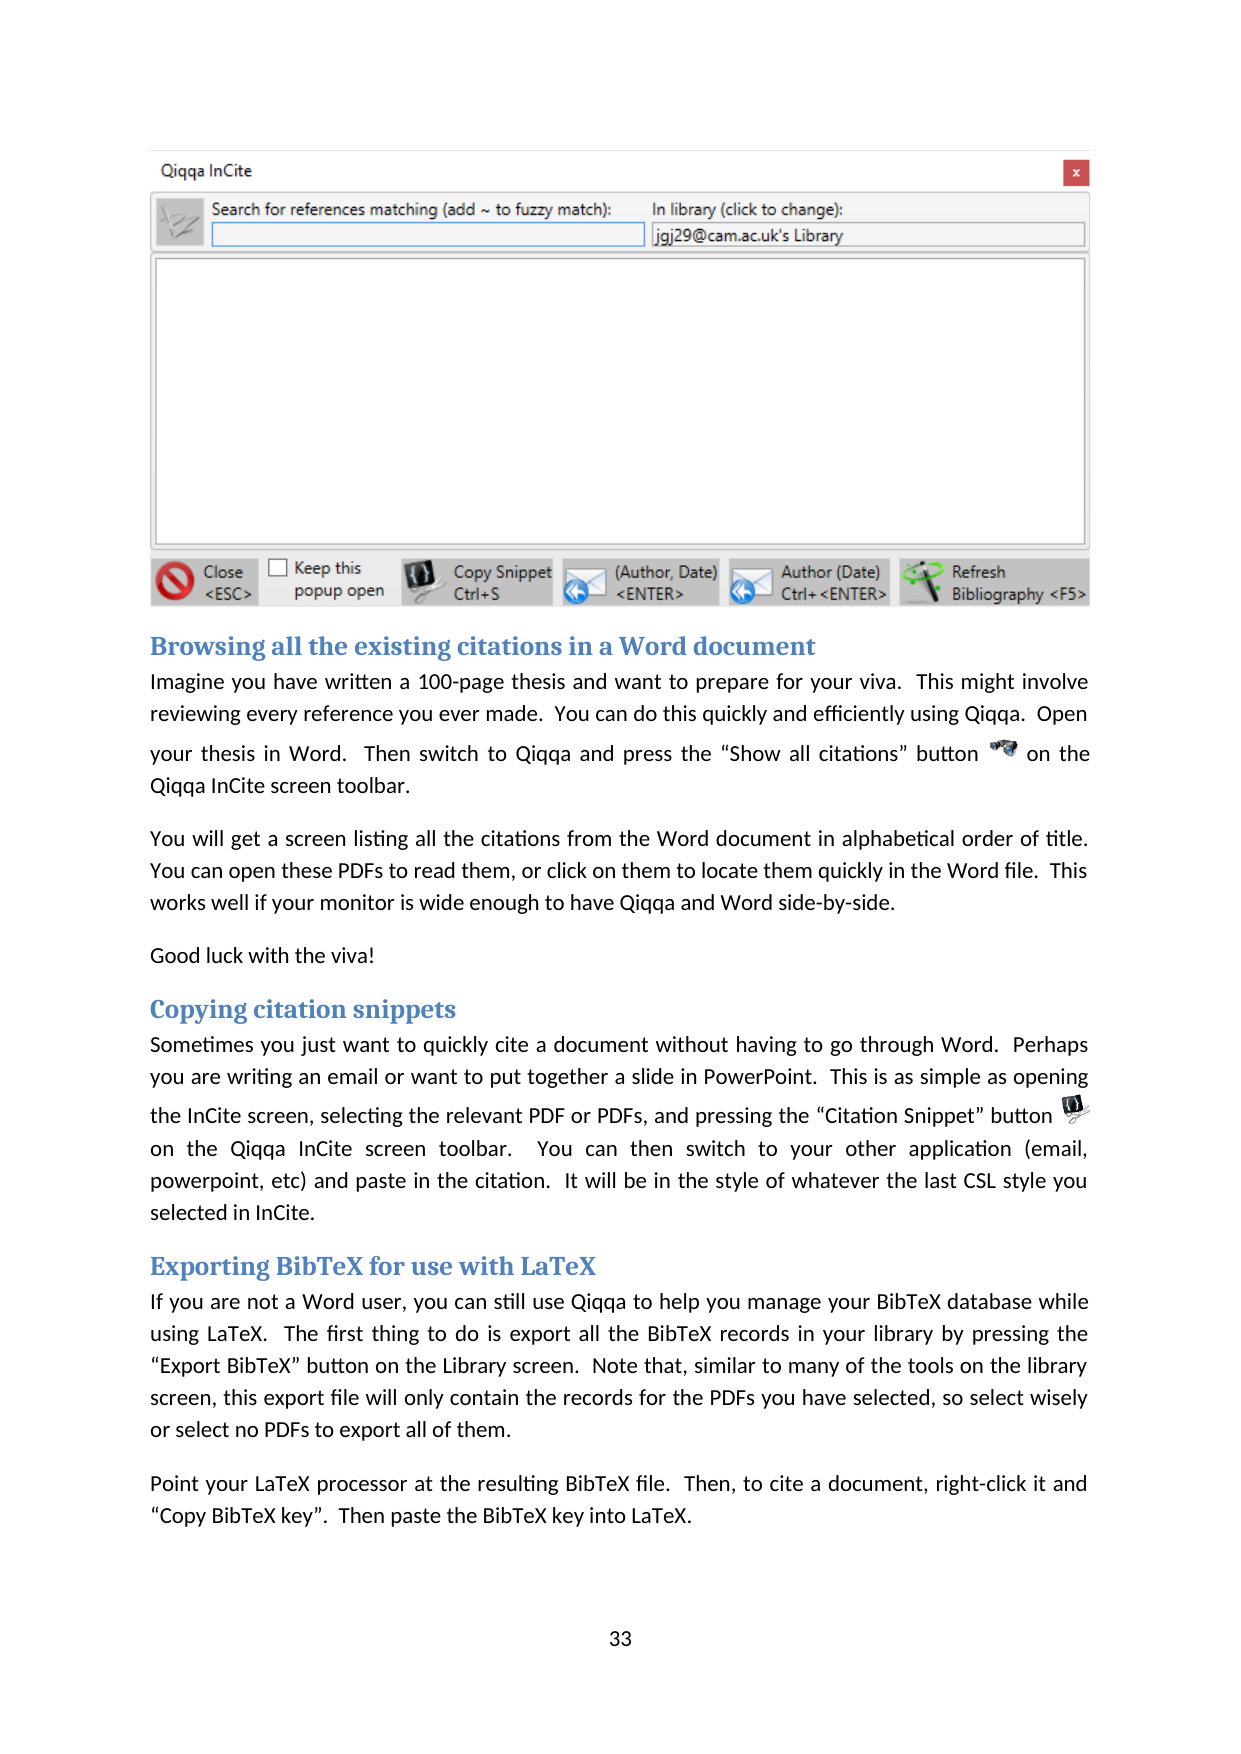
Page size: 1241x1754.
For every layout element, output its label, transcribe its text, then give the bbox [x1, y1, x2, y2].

text Sometimes you just want to quickly cite a document without having to go through Word. Perhaps you are writing an email or want to put together a slide in PowerPoint. This is as simple as opening the InCite screen, selecting the relevant PDF or PDFs, and pressing the “Citation Snippet” button on the Qiqqa InCite screen toolbar. You can then switch to your other application (email, powerpoint, etc) and paste in the citation. It will be in the style of whatever the last CSL style you selected in InCite. [150, 1030, 1090, 1226]
picture [150, 150, 1091, 607]
subtitle Exporting BibTeX for use with LaTeX [150, 1251, 1090, 1282]
text Good luck with the viva! [150, 941, 1090, 969]
text You will get a screen listing all the citations from the Word document in alphabetical order of title. You can open these PDFs to read them, or click on them to locate them quickly in the Word file. This works well if your monitor is wide enough to have Qiqqa and Word side-by-side. [150, 824, 1090, 916]
text Imagine you have written a 100-page thesis and want to prepare for your viva. This might involve reviewing every reference you ever made. You can do this quickly and efficiently using Qiqqa. Open your thesis in Word. Then switch to Qiqqa and press the “Show all citations” button on the Qiqqa InCite screen toolbar. [150, 667, 1090, 799]
text Point your LaTeX processor at the resulting BibTeX file. Then, to cite a document, right-click it and “Copy BibTeX key”. Then paste the BibTeX key into LaTeX. [150, 1469, 1090, 1529]
picture [1060, 1094, 1091, 1124]
text If you are not a Word user, you can still use Qiqqa to help you manage your BibTeX database while using LaTeX. The first thing to do is export all the BibTeX records in your library by pressing the “Export BibTeX” button on the Library screen. Note that, similar to many of the tools on the library screen, this export file will only contain the records for the PDFs you have selected, so select wisely or select no PDFs to export all of them. [150, 1287, 1090, 1444]
subtitle Copying citation snippets [150, 994, 1090, 1025]
picture [988, 731, 1019, 761]
subtitle Browsing all the existing citations in a Word document [150, 631, 1090, 662]
